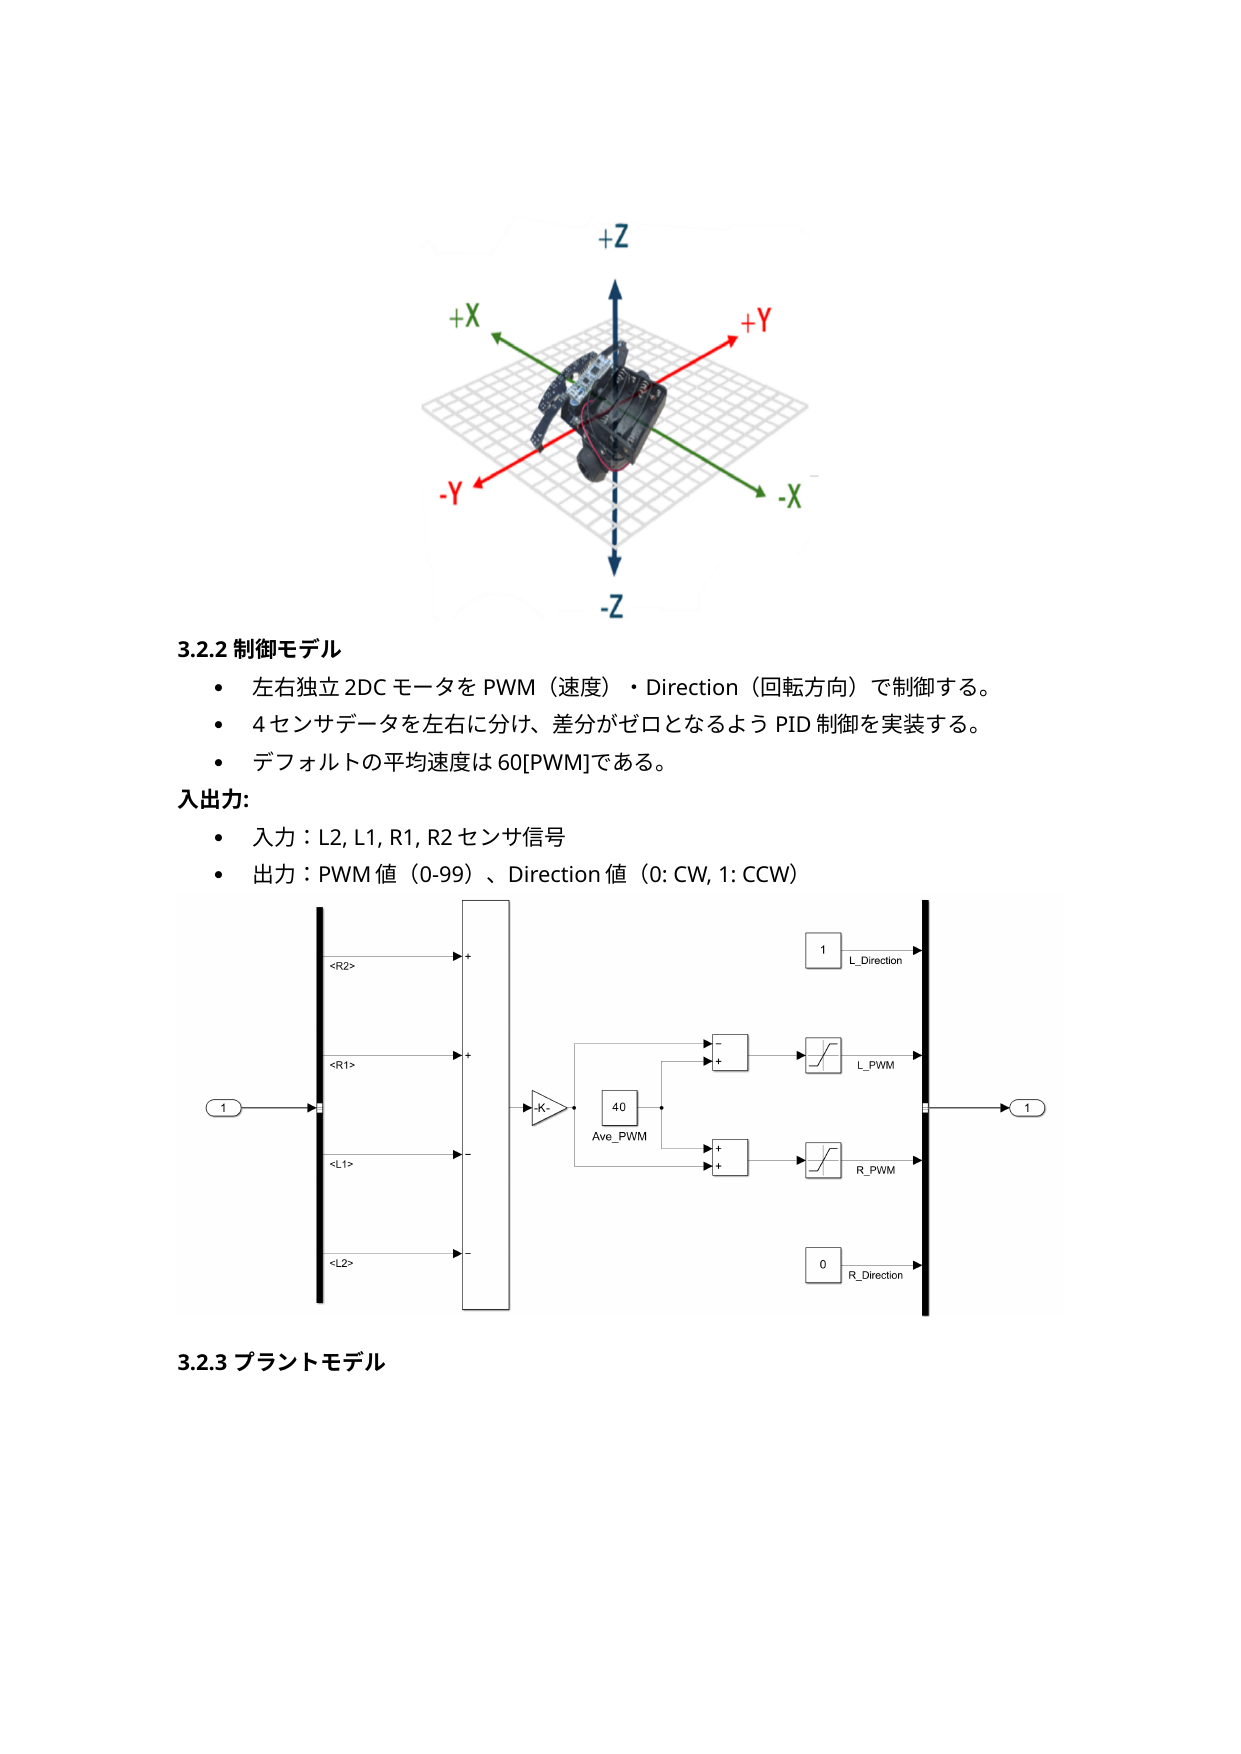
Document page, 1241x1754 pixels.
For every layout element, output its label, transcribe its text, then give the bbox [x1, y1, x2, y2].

list 出力：PWM値（0-99）、Direction値（0: CW, 1: CCW） [215, 854, 1063, 891]
text 3.2.3 プラントモデル [177, 1342, 1063, 1379]
picture [421, 216, 819, 621]
list 左右独立2DCモータをPWM（速度）・Direction（回転方向）で制御する。 [215, 667, 1063, 704]
text 3.2.2 制御モデル [177, 629, 1063, 667]
list 入力：L2, L1, R1, R2センサ信号 [215, 817, 1063, 854]
picture [177, 891, 1063, 1317]
list 4センサデータを左右に分け、差分がゼロとなるようPID制御を実装する。 [215, 704, 1063, 742]
list デフォルトの平均速度は60[PWM]である。 [215, 742, 1063, 779]
text 入出力: [177, 779, 1063, 817]
